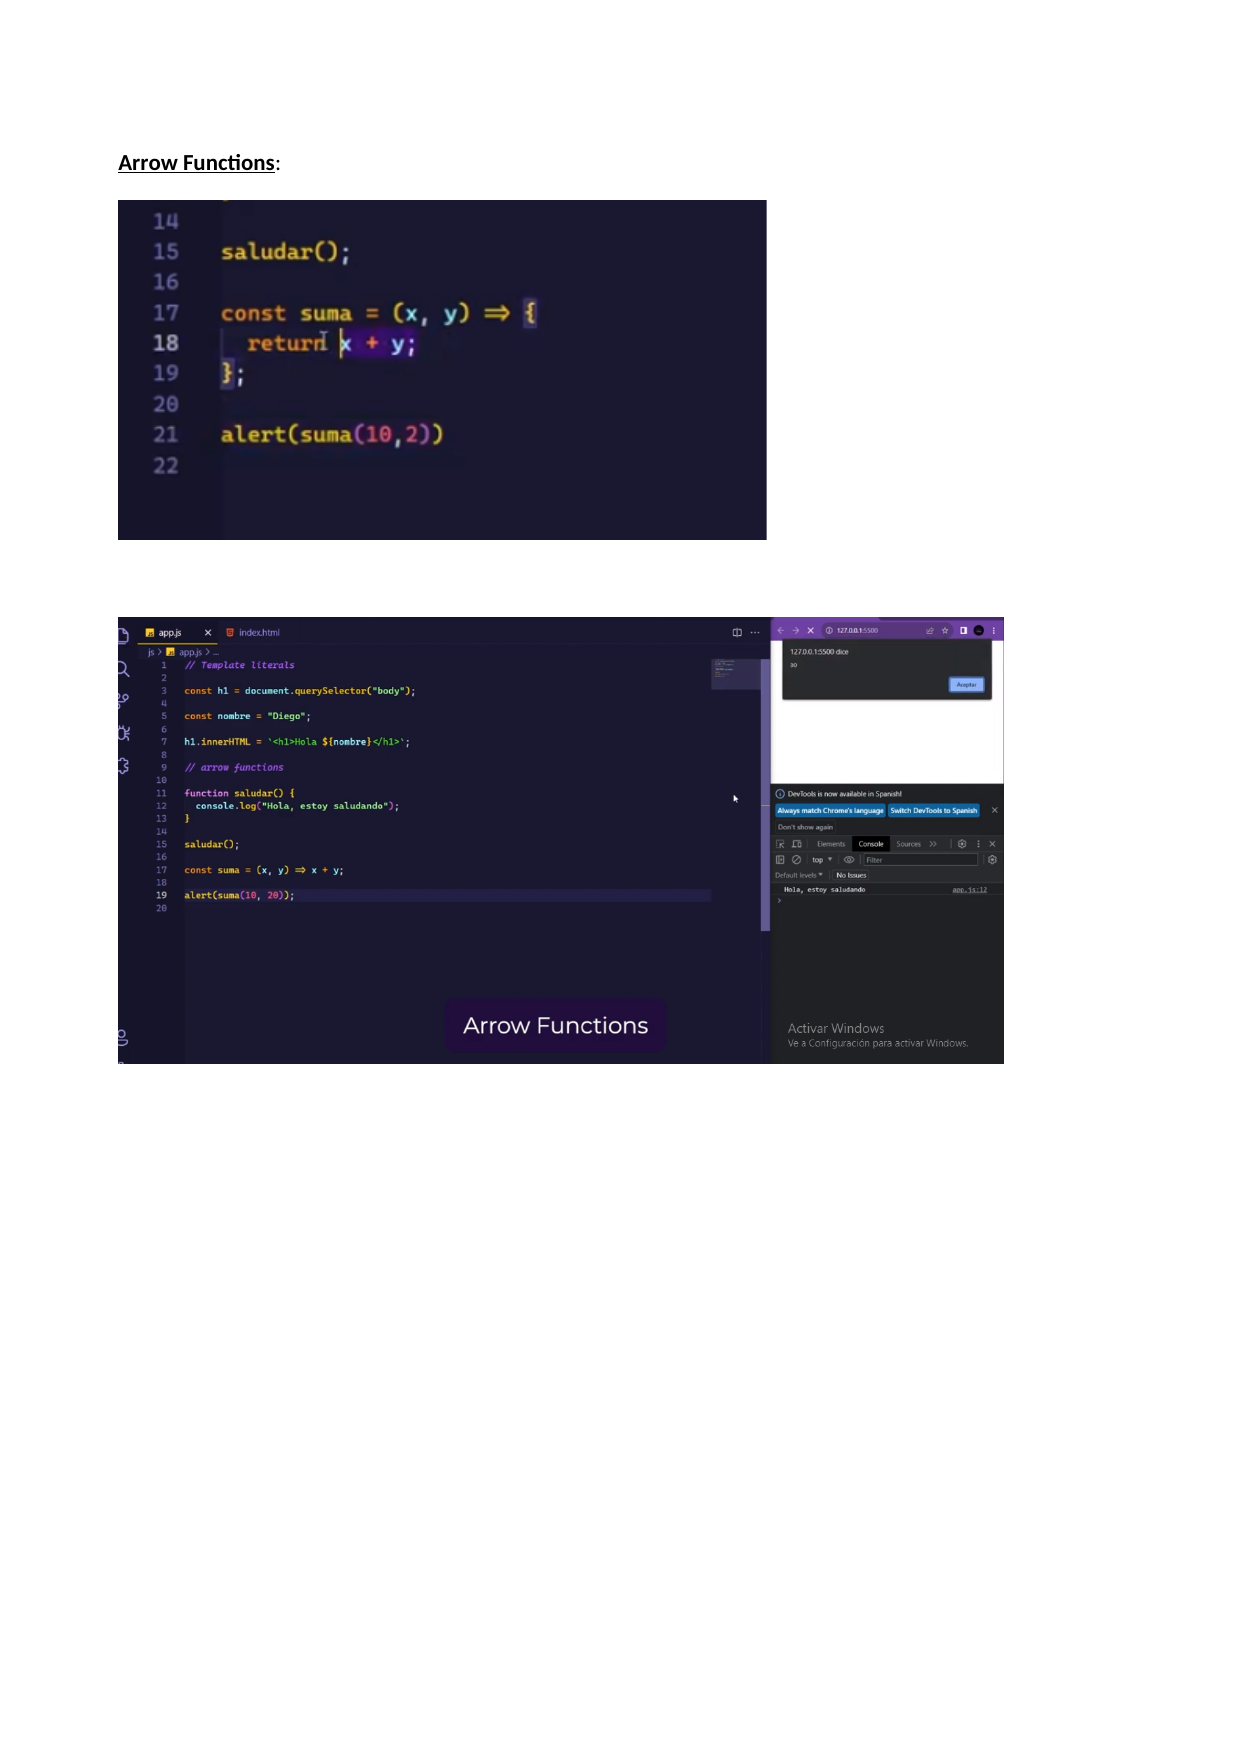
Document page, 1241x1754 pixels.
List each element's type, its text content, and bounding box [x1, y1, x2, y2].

text Arrow Functions: [118, 148, 1063, 176]
picture [118, 200, 767, 540]
picture [118, 617, 1004, 1064]
